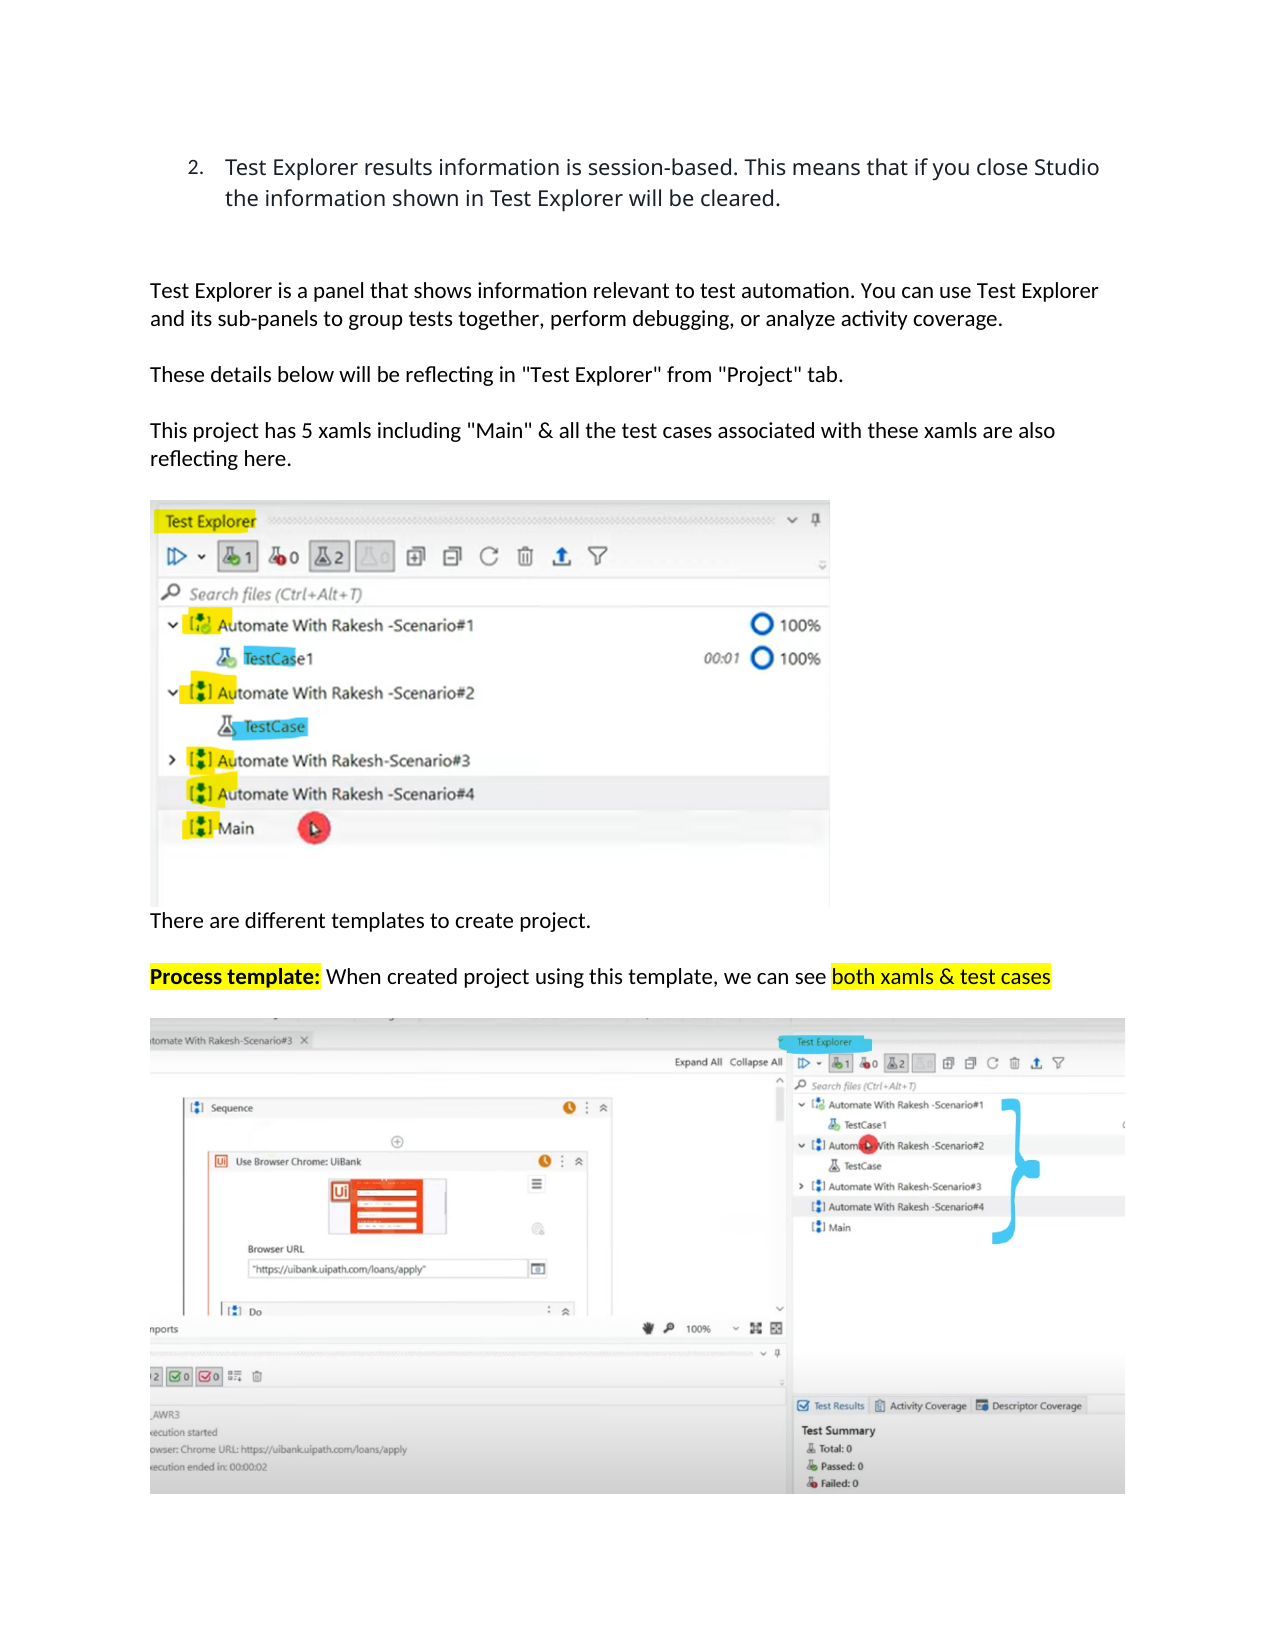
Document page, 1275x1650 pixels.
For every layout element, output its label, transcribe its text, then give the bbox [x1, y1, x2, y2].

picture [150, 1018, 1125, 1494]
picture [150, 500, 831, 907]
text There are different templates to create project. [150, 906, 1125, 934]
text This project has 5 xamls including "Main" & all the test cases associated with these xamls are also reflecting here. [150, 416, 1125, 472]
text Test Explorer is a panel that shows information relevant to test automation. You can use Test Explorer and its sub-panels to group tests together, perform debugging, or analyze activity coverage. [150, 276, 1125, 332]
list Test Explorer results information is session-based. This means that if you close Studio the information shown in Test Explorer will be cleared. [187, 150, 1125, 212]
text These details below will be reflecting in "Test Explorer" from "Project" tab. [150, 360, 1125, 388]
text Process template: When created project using this template, we can see both xamls & test cases [150, 962, 1125, 990]
